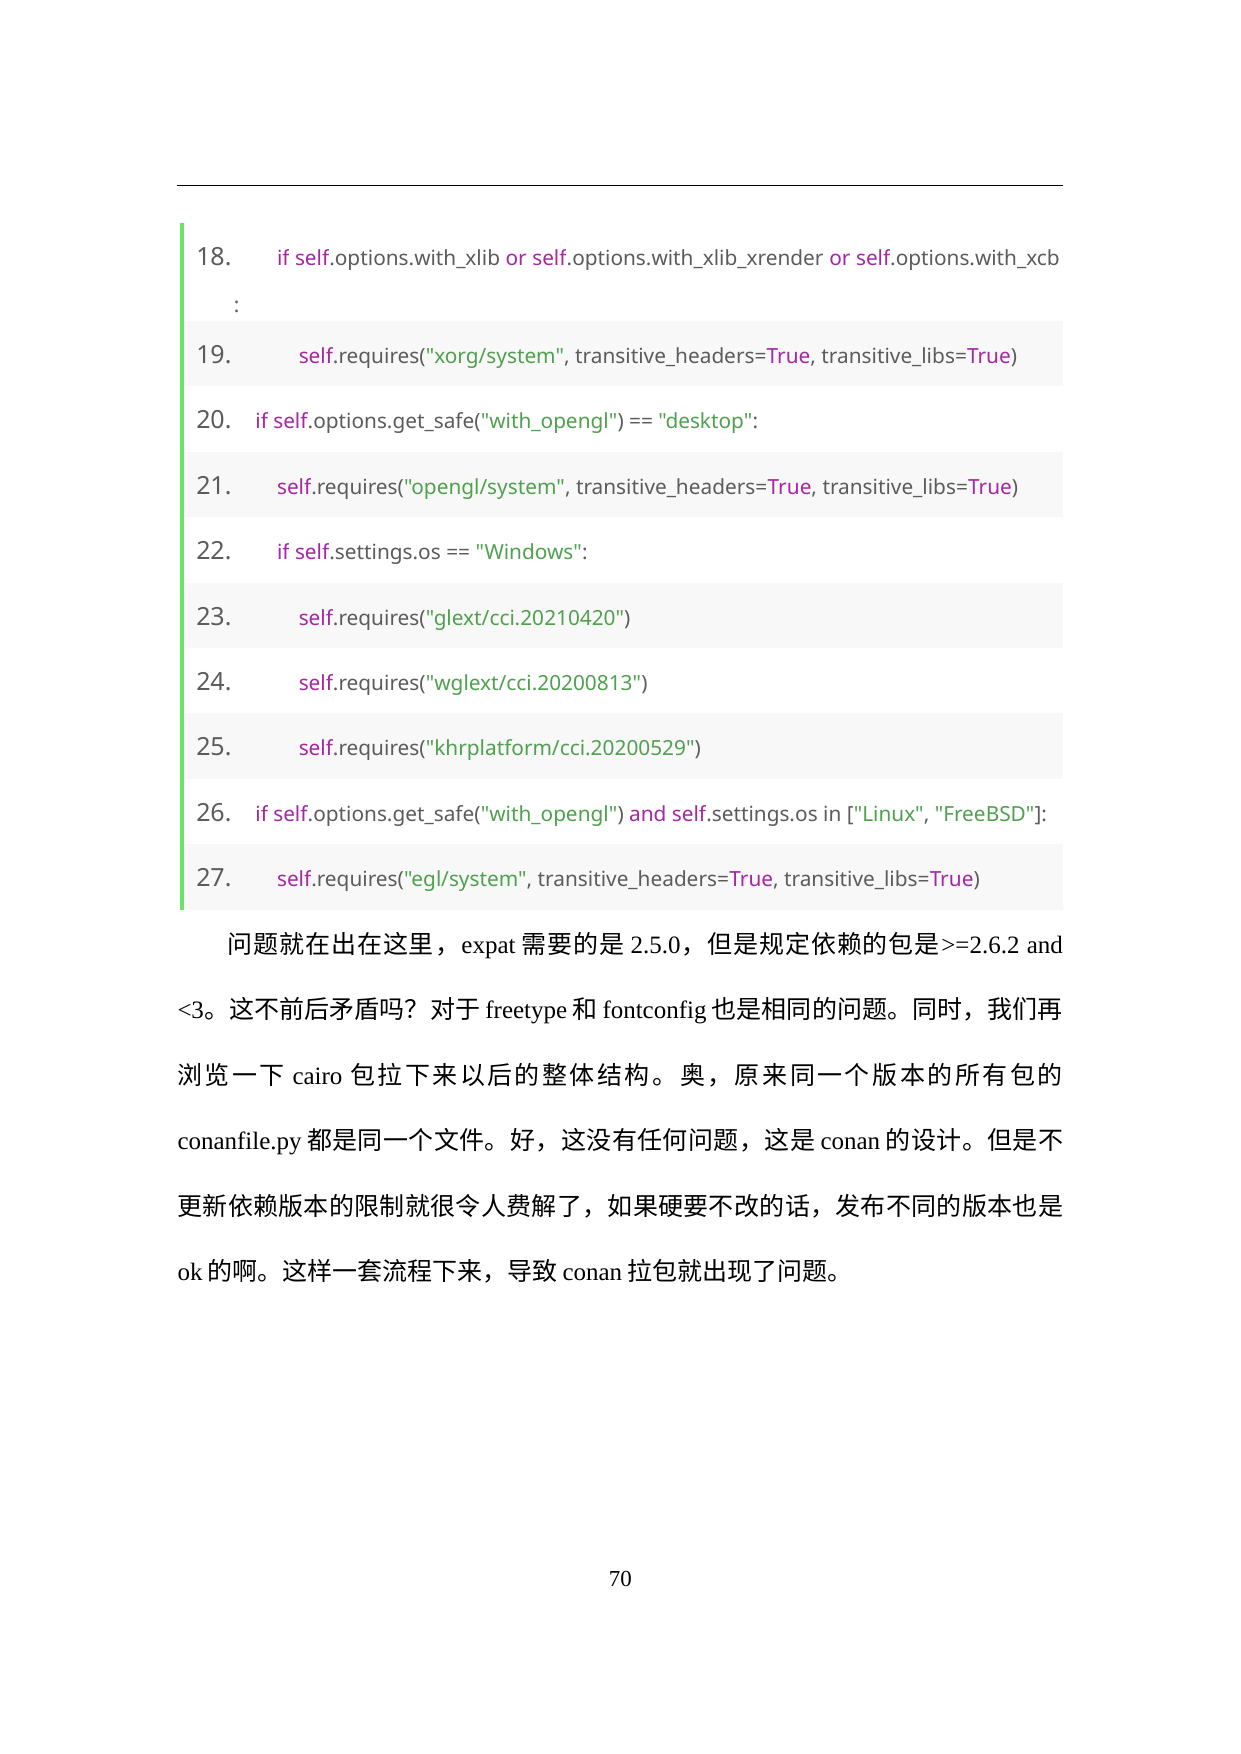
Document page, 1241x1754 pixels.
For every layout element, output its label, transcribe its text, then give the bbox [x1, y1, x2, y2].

list self.requires("egl/system", transitive_headers=True, transitive_libs=True) [184, 844, 1063, 910]
list if self.options.get_safe("with_opengl") and self.settings.os in ["Linux", "FreeBSD"]: [184, 779, 1063, 844]
list if self.settings.os == "Windows": [184, 517, 1063, 583]
list self.requires("khrplatform/cci.20200529") [184, 713, 1063, 779]
list self.requires("wglext/cci.20200813") [184, 648, 1063, 713]
list self.requires("opengl/system", transitive_headers=True, transitive_libs=True) [184, 452, 1063, 517]
list if self.options.with_xlib or self.options.with_xlib_xrender or self.options.with_xcb: [184, 223, 1063, 321]
list self.requires("glext/cci.20210420") [184, 583, 1063, 648]
list self.requires("xorg/system", transitive_headers=True, transitive_libs=True) [184, 321, 1063, 386]
list if self.options.get_safe("with_opengl") == "desktop": [184, 386, 1063, 452]
text 问题就在出在这里，expat需要的是2.5.0，但是规定依赖的包是>=2.6.2 and <3。这不前后矛盾吗？对于freetype和fontconfig也是相同的问题。同时，我们再浏览一下cairo包拉下来以后的整体结构。奥，原来同一个版本的所有包的conanfile.py都是同一个文件。好，这没有任何问题，这是conan的设计。但是不更新依赖版本的限制就很令人费解了，如果硬要不改的话，发布不同的版本也是ok的啊。这样一套流程下来，导致conan拉包就出现了问题。 [177, 910, 1063, 1302]
